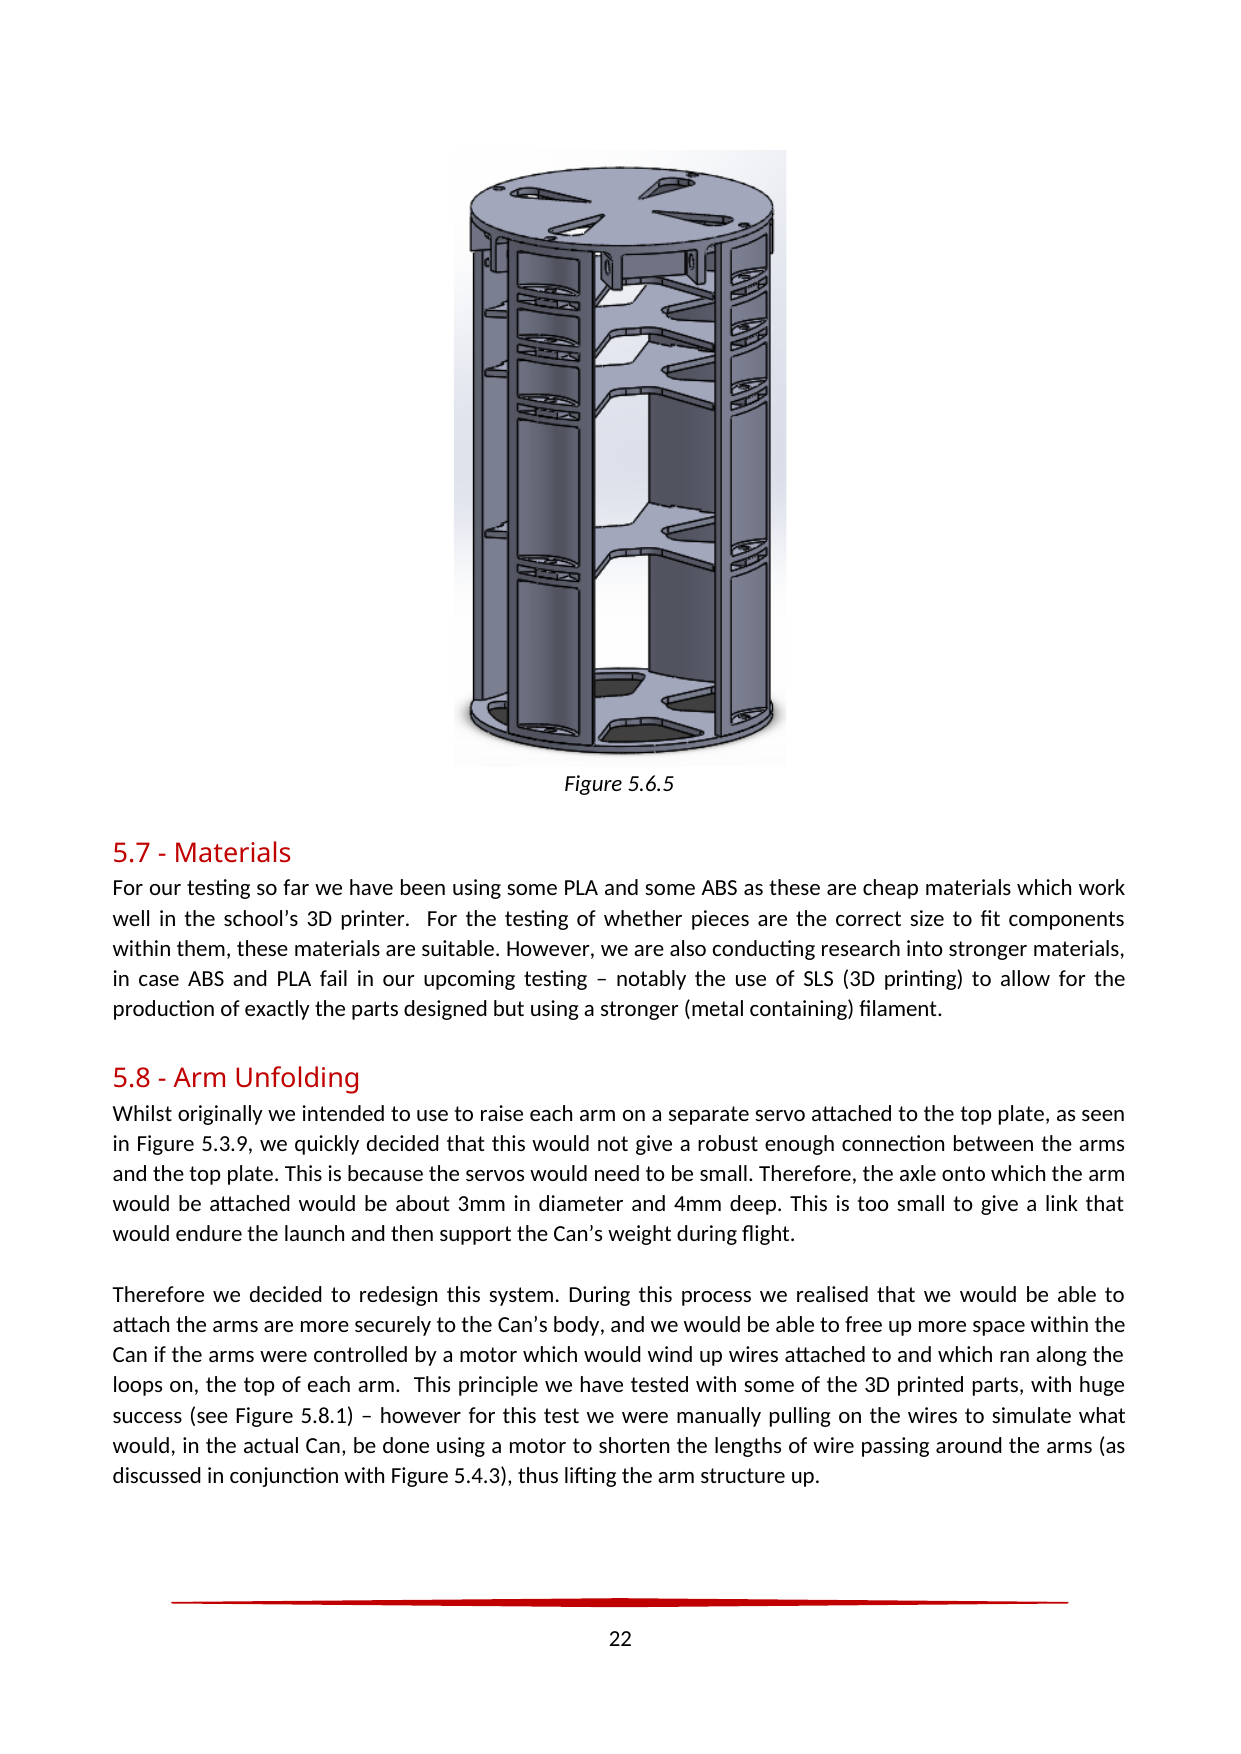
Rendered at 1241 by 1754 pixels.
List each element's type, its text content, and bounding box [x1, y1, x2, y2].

text Whilst originally we intended to use to raise each arm on a separate servo attached to the top plate, as seen in Figure 5.3.9, we quickly decided that this would not give a robust enough connection between the arms and the top plate. This is because the servos would need to be small. Therefore, the axle onto which the arm would be attached would be about 3mm in diameter and 4mm deep. This is too small to give a link that would endure the launch and then support the Can’s weight during flight. [112, 1099, 1128, 1248]
subtitle 5.8 - Arm Unfolding [112, 1059, 1128, 1096]
subtitle 5.7 - Materials [112, 834, 1128, 871]
picture [453, 150, 787, 767]
text Figure 5.6.5 [112, 769, 1128, 797]
text For our testing so far we have been using some PLA and some ABS as these are cheap materials which work well in the school’s 3D printer. For the testing of whether pieces are the correct size to fit components within them, these materials are suitable. However, we are also conducting research into stronger materials, in case ABS and PLA fail in our upcoming testing – notably the use of SLS (3D printing) to allow for the production of exactly the parts designed but using a stronger (metal containing) filament. [112, 873, 1128, 1022]
text Therefore we decided to redesign this system. During this process we realised that we would be able to attach the arms are more securely to the Can’s body, and we would be able to free up more space within the Can if the arms were controlled by a motor which would wind up wires attached to and which ran along the loops on, the top of each arm. This principle we have tested with some of the 3D printed parts, with huge success (see Figure 5.8.1) – however for this test we were manually pulling on the wires to simulate what would, in the actual Can, be done using a motor to shorten the lengths of wire passing around the arms (as discussed in conjunction with Figure 5.4.3), thus lifting the arm structure up. [112, 1280, 1128, 1489]
